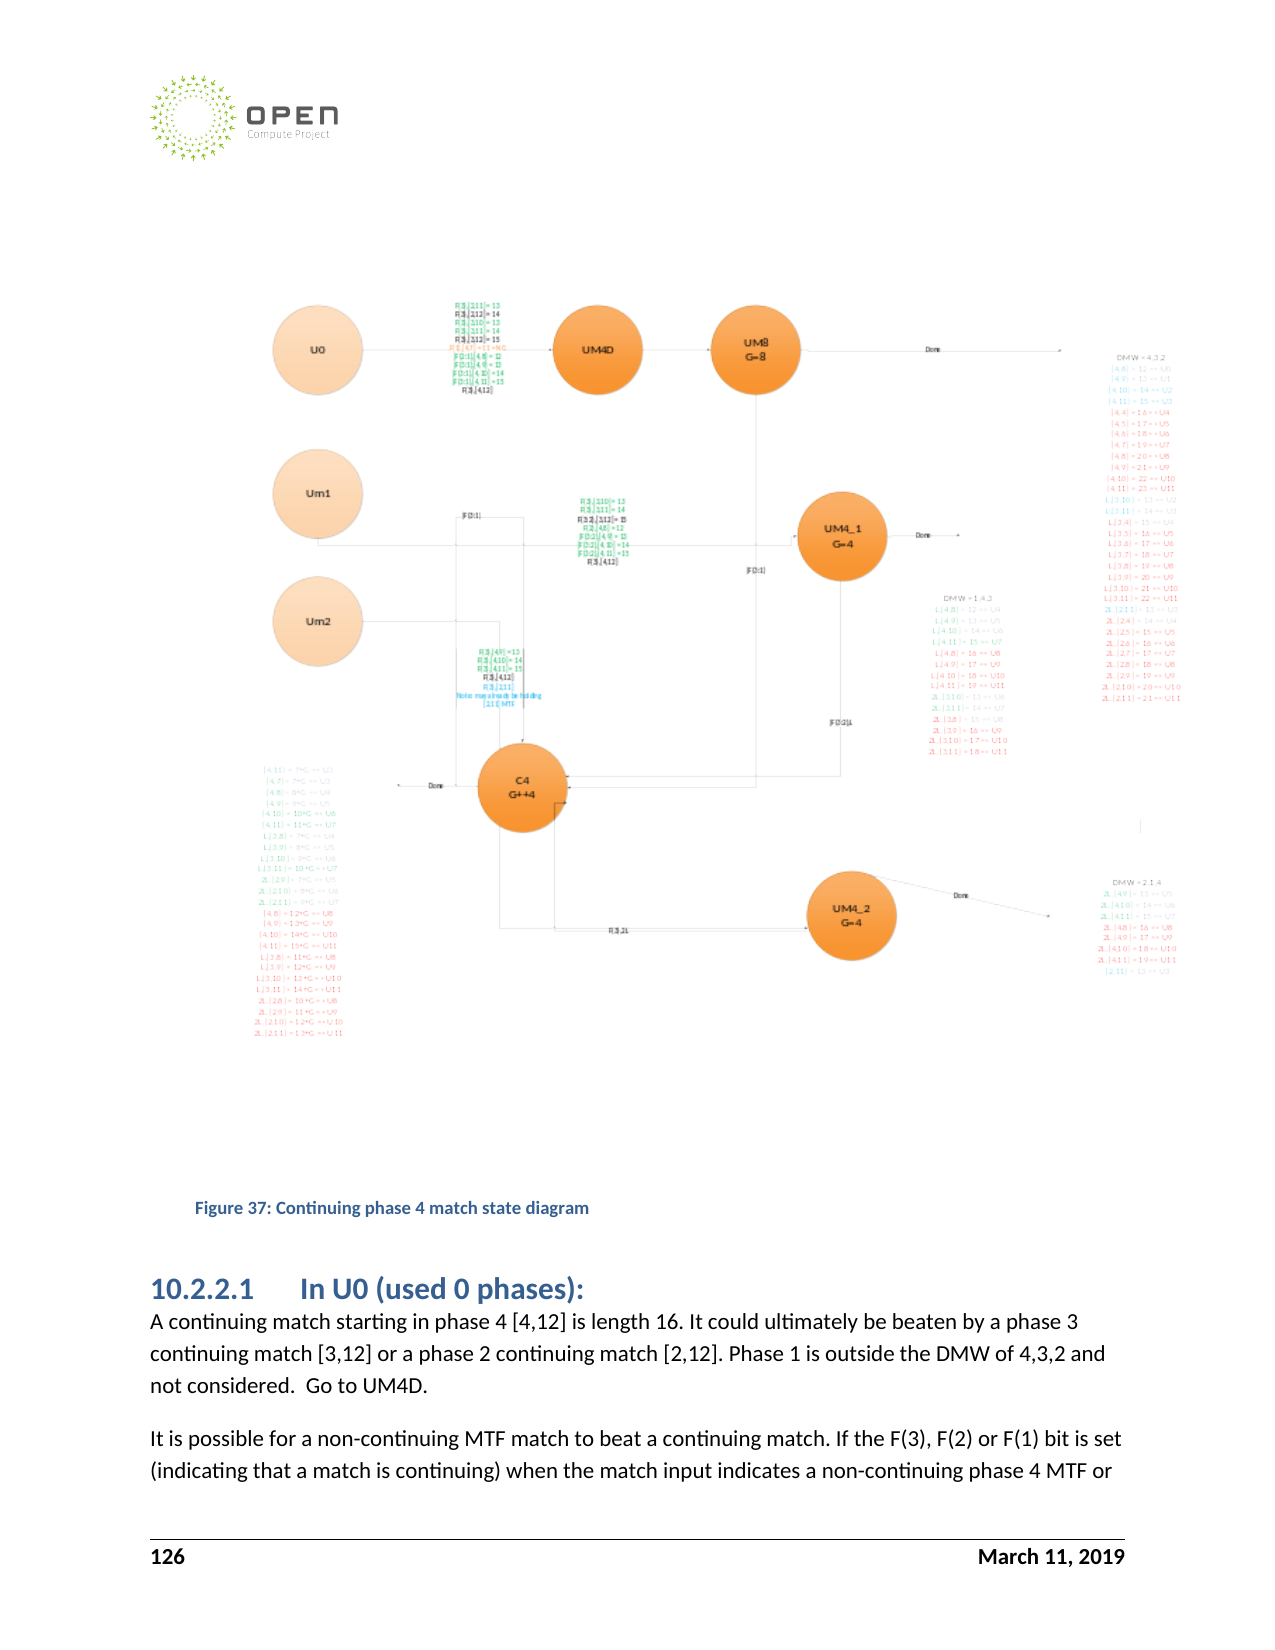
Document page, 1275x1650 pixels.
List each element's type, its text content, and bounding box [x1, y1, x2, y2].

text A continuing match starting in phase 4 [4,12] is length 16. It could ultimately be beaten by a phase 3 continuing match [3,12] or a phase 2 continuing match [2,12]. Phase 1 is outside the DMW of 4,3,2 and not considered. Go to UM4D. [150, 1307, 1125, 1399]
picture [150, 75, 338, 168]
subtitle In U0 (used 0 phases): [150, 1269, 1125, 1307]
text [150, 1424, 1125, 1485]
text Figure 37: Continuing phase 4 match state diagram [195, 1196, 1125, 1219]
